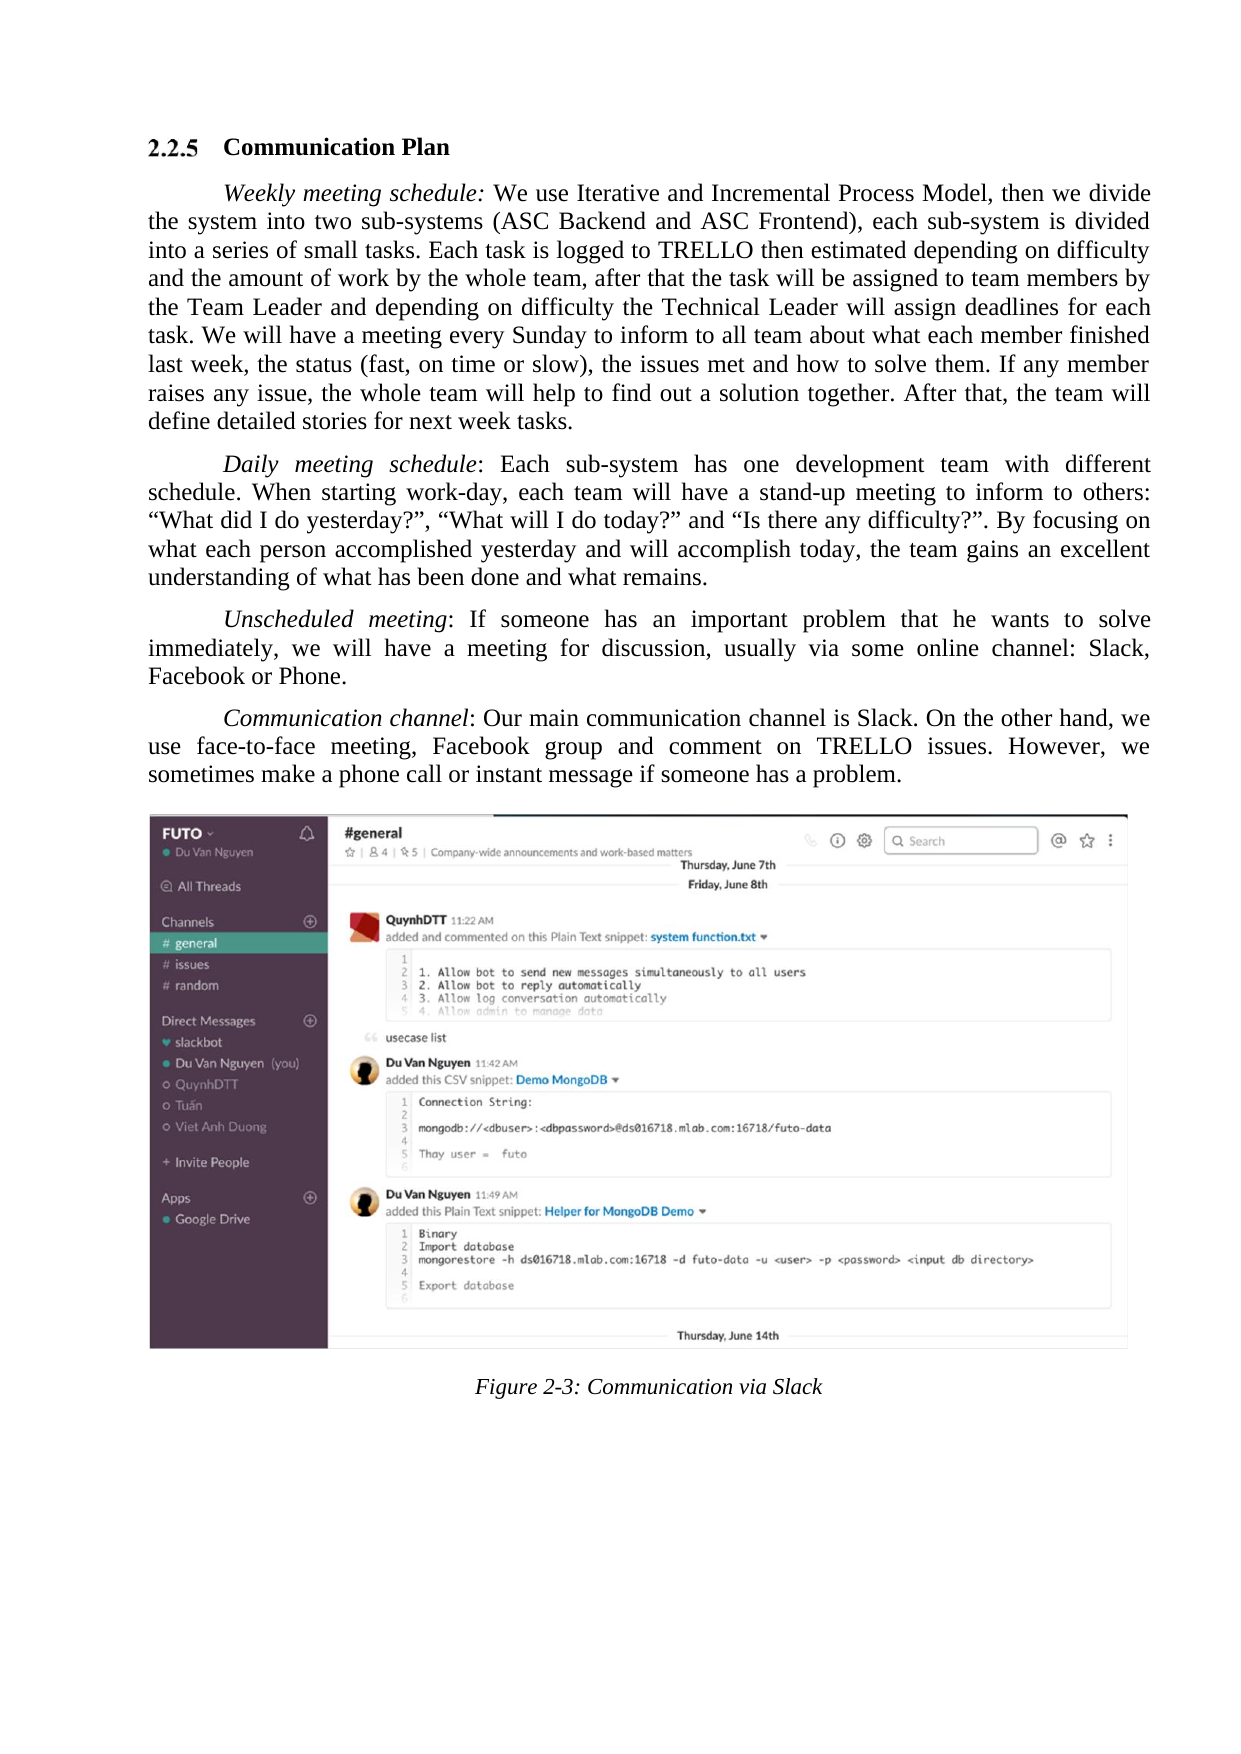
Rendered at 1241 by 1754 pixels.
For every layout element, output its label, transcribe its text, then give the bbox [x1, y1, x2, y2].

picture [147, 138, 198, 157]
text Daily meeting schedule: Each sub-system has one development team with different schedule. When starting work-day, each team will have a stand-up meeting to inform to others: “What did I do yesterday?”, “What will I do today?” and “Is there any difficulty?”. By focusing on what each person accomplished yesterday and will accomplish today, the team gains an excellent understanding of what has been done and what remains. [148, 450, 1152, 591]
text Unscheduled meeting: If someone has an important problem that he wants to solve immediately, we will have a meeting for discussion, usually via some online channel: Slack, Facebook or Phone. [148, 605, 1152, 690]
text Communication channel: Our main communication channel is Slack. On the other hand, we use face-to-face meeting, Facebook group and comment on TRELLO issues. However, we sometimes make a phone call or instant message if someone has a problem. [148, 704, 1152, 788]
text Figure 2-3: Communication via Slack [148, 1373, 1152, 1399]
text Communication Plan [223, 132, 1152, 161]
picture [149, 814, 1128, 1349]
text Weekly meeting schedule: We use Iterative and Incremental Process Model, then we divide the system into two sub-systems (ASC Backend and ASC Frontend), each sub-system is divided into a series of small tasks. Each task is logged to TRELLO then estimated depending on difficulty and the amount of work by the whole team, after that the task will be assigned to team members by the Team Leader and depending on difficulty the Technical Leader will assign deadlines for each task. We will have a meeting every Sunday to inform to all team about what each member finished last week, the status (fast, on time or slow), the issues met and how to solve them. If any member raises any issue, the whole team will help to find out a solution together. After that, the team will define detailed stories for next week tasks. [148, 178, 1152, 435]
